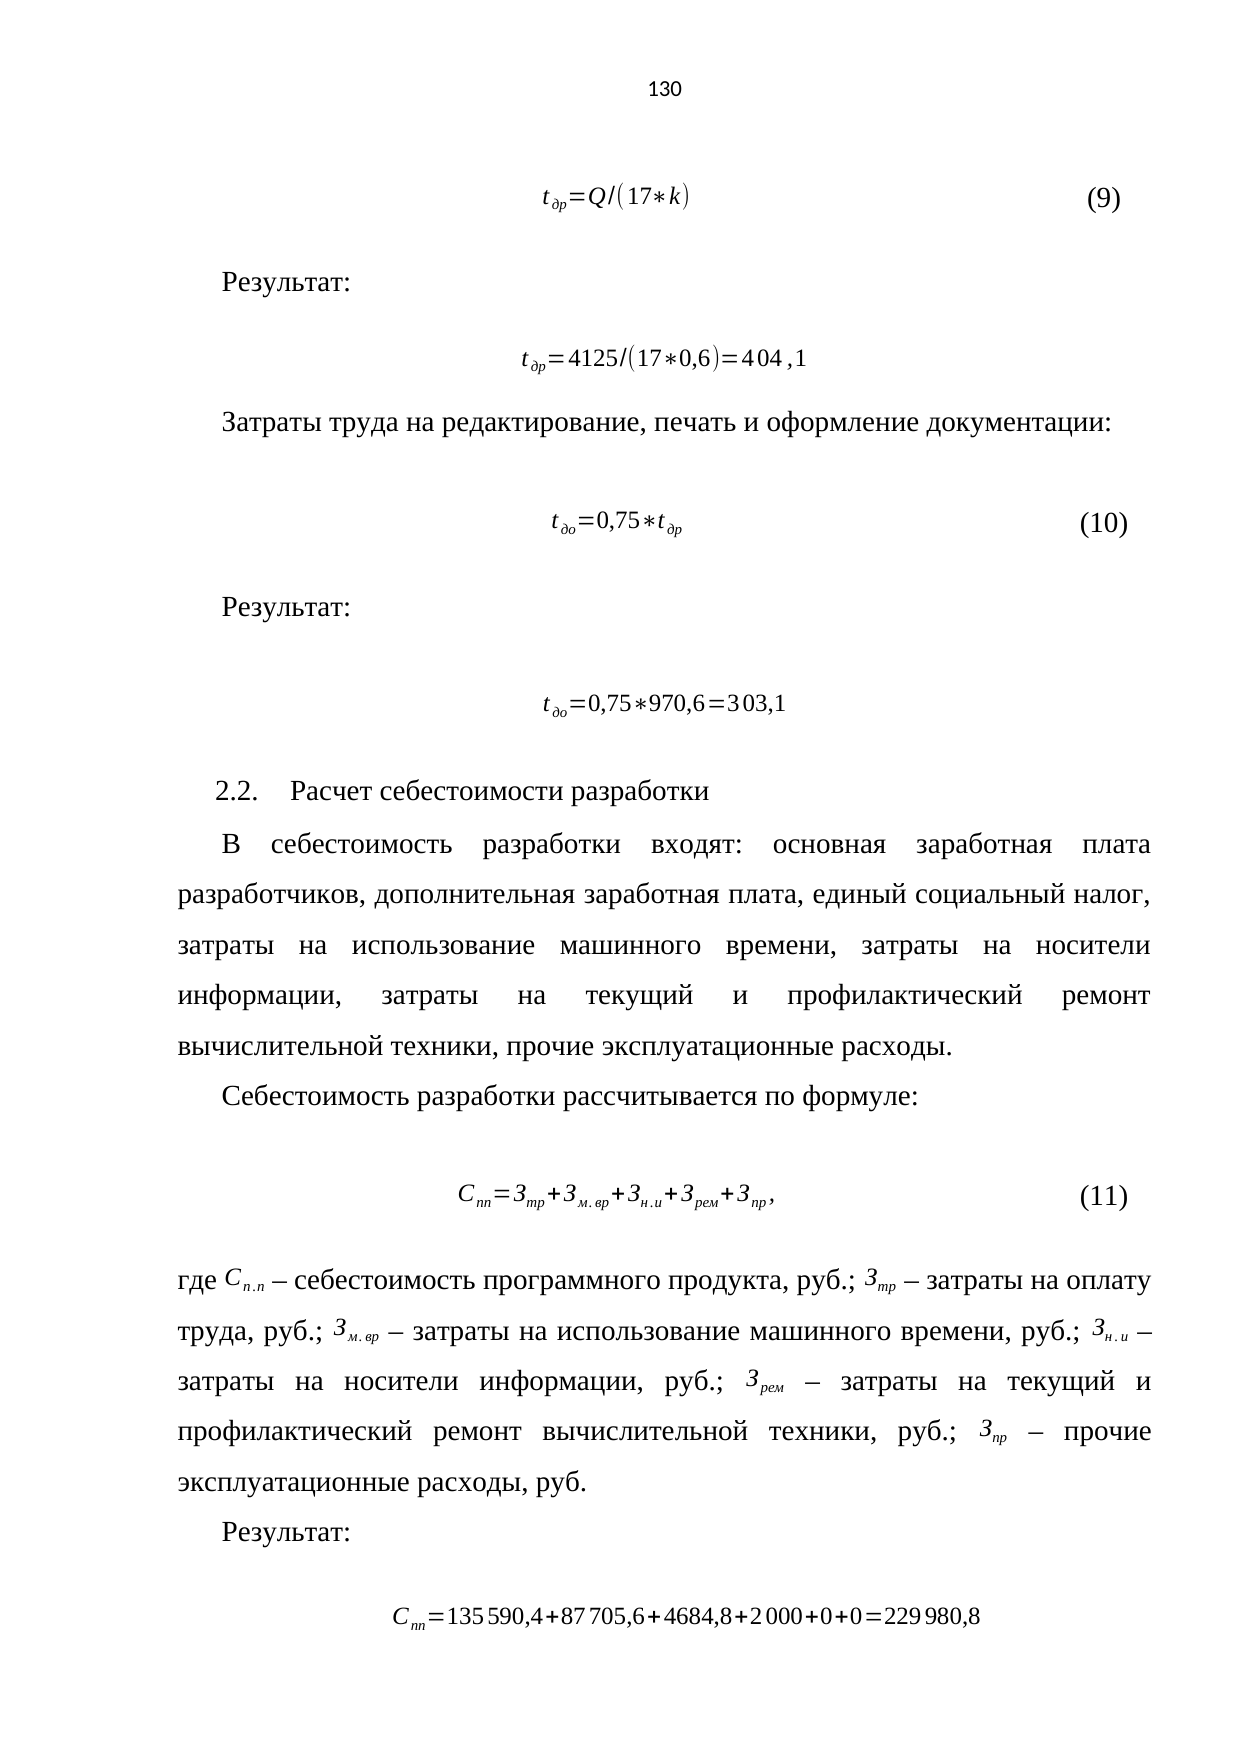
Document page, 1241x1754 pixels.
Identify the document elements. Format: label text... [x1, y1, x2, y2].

text Себестоимость разработки рассчитывается по формуле: [177, 1078, 1152, 1111]
text Результат: [177, 1514, 1152, 1547]
text В себестоимость разработки входят: основная заработная плата разработчиков, дополнительная заработная плата, единый социальный налог, затраты на использование машинного времени, затраты на носители информации, затраты на текущий и профилактический ремонт вычислительной техники, прочие эксплуатационные расходы. [177, 826, 1152, 1061]
text Результат: [177, 264, 1152, 297]
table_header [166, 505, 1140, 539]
text Результат: [177, 589, 1152, 623]
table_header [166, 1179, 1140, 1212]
list Расчет себестоимости разработки [215, 773, 1152, 807]
text где – себестоимость программного продукта, руб.; – затраты на оплату труда, руб.; – затраты на использование машинного времени, руб.; – затраты на носители информации, руб.; – затраты на текущий и профилактический ремонт вычислительной техники, руб.; – прочие эксплуатационные расходы, руб. [177, 1262, 1152, 1497]
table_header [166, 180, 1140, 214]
text Затраты труда на редактирование, печать и оформление документации: [177, 404, 1152, 438]
